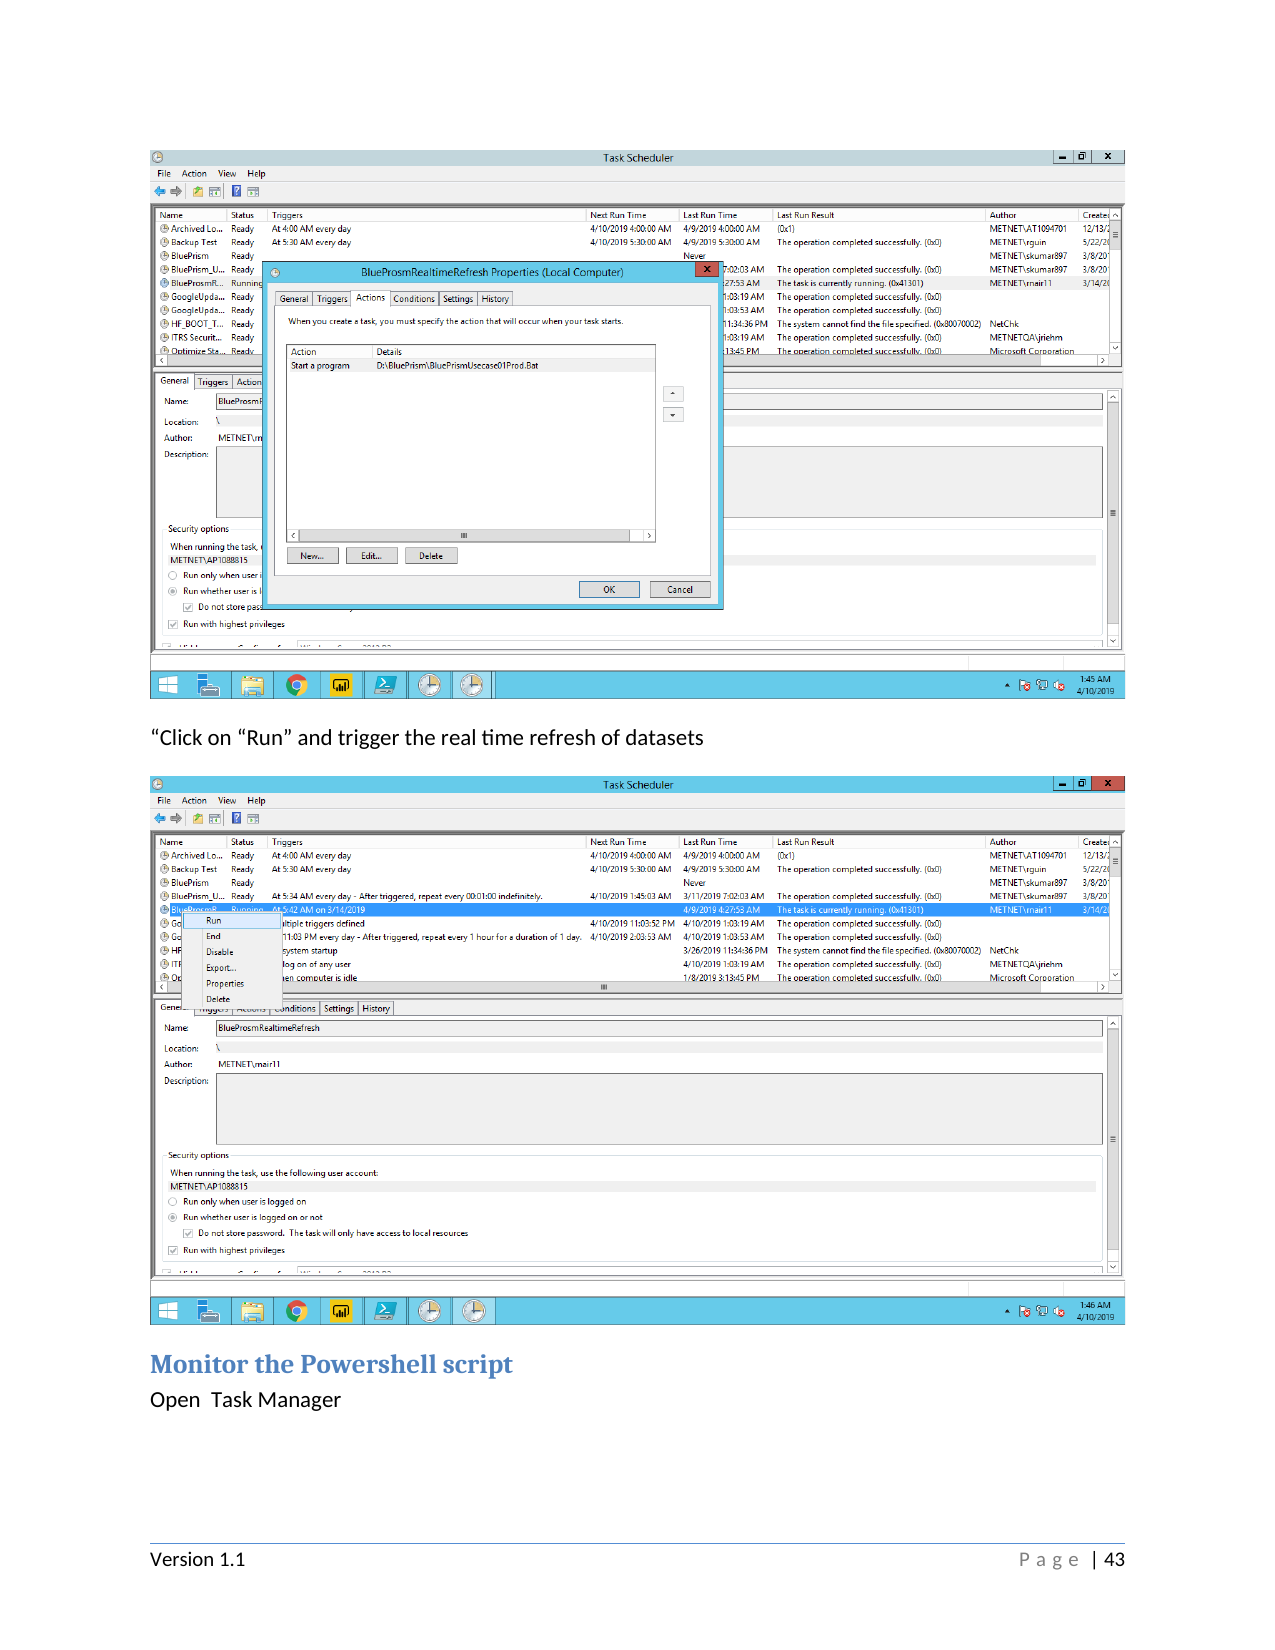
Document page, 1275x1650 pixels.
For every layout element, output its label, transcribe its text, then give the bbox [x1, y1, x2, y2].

subtitle Monitor the Powershell script [150, 1349, 1125, 1380]
text “Click on “Run” and trigger the real time refresh of datasets [150, 723, 1125, 751]
picture [150, 150, 1125, 699]
picture [150, 776, 1125, 1325]
text Open Task Manager [150, 1385, 1125, 1413]
